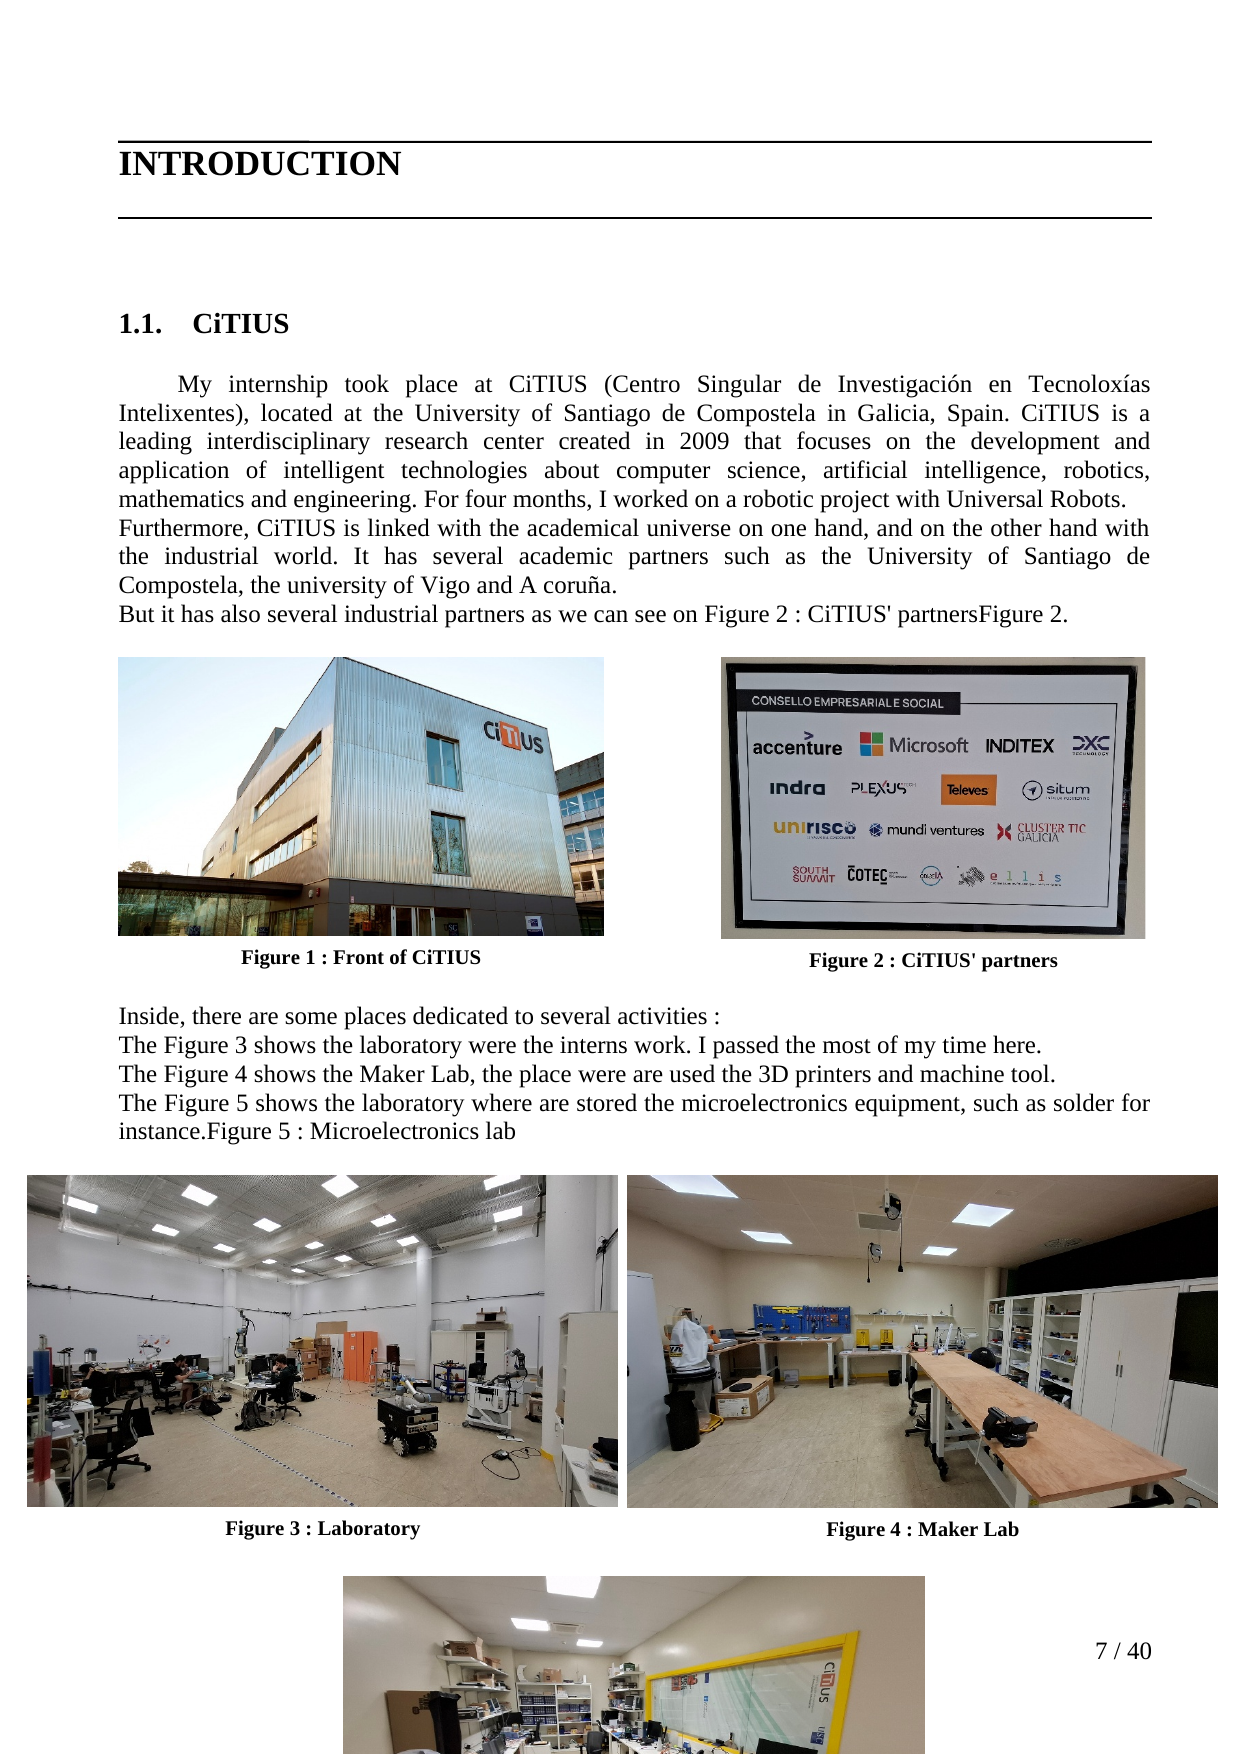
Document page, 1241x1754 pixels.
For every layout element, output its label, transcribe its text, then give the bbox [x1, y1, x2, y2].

text The Figure 3 shows the Maker Lab, the place were are used the 3D printers and machine tool. [118, 1059, 1152, 1088]
picture [627, 1175, 1218, 1508]
text Inside, there are some places dedicated to several activities : [118, 1001, 1152, 1030]
text The Figure 5 shows the laboratory where are stored the microelectronics equipment, such as solder for instance. [118, 1088, 1152, 1145]
picture [343, 1576, 925, 1754]
picture [118, 657, 604, 936]
picture [27, 1175, 618, 1507]
subtitle CiTIUS [118, 306, 1152, 340]
text My internship took place at CiTIUS (Centro Singular de Investigación en Tecnoloxías Intelixentes), located at the University of Santiago de Compostela in Galicia, Spain. CiTIUS is a leading interdisciplinary research center created in 2009 that focuses on the development and application of intelligent technologies about computer science, artificial intelligence, robotics, mathematics and engineering. For four months, I worked on a robotic project with Universal Robots. [118, 369, 1152, 513]
picture [721, 657, 1146, 939]
text But it has also several industrial partners as we can see on Figure 1. [118, 599, 1152, 628]
subtitle Introduction [118, 142, 1152, 217]
text The Figure 4 shows the laboratory were the interns work. I passed the most of my time here. [118, 1030, 1152, 1059]
text Furthermore, CiTIUS is linked with the academical universe on one hand, and on the other hand with the industrial world. It has several academic partners such as the University of Santiago de Compostela, the university of Vigo and A coruña. [118, 513, 1152, 599]
